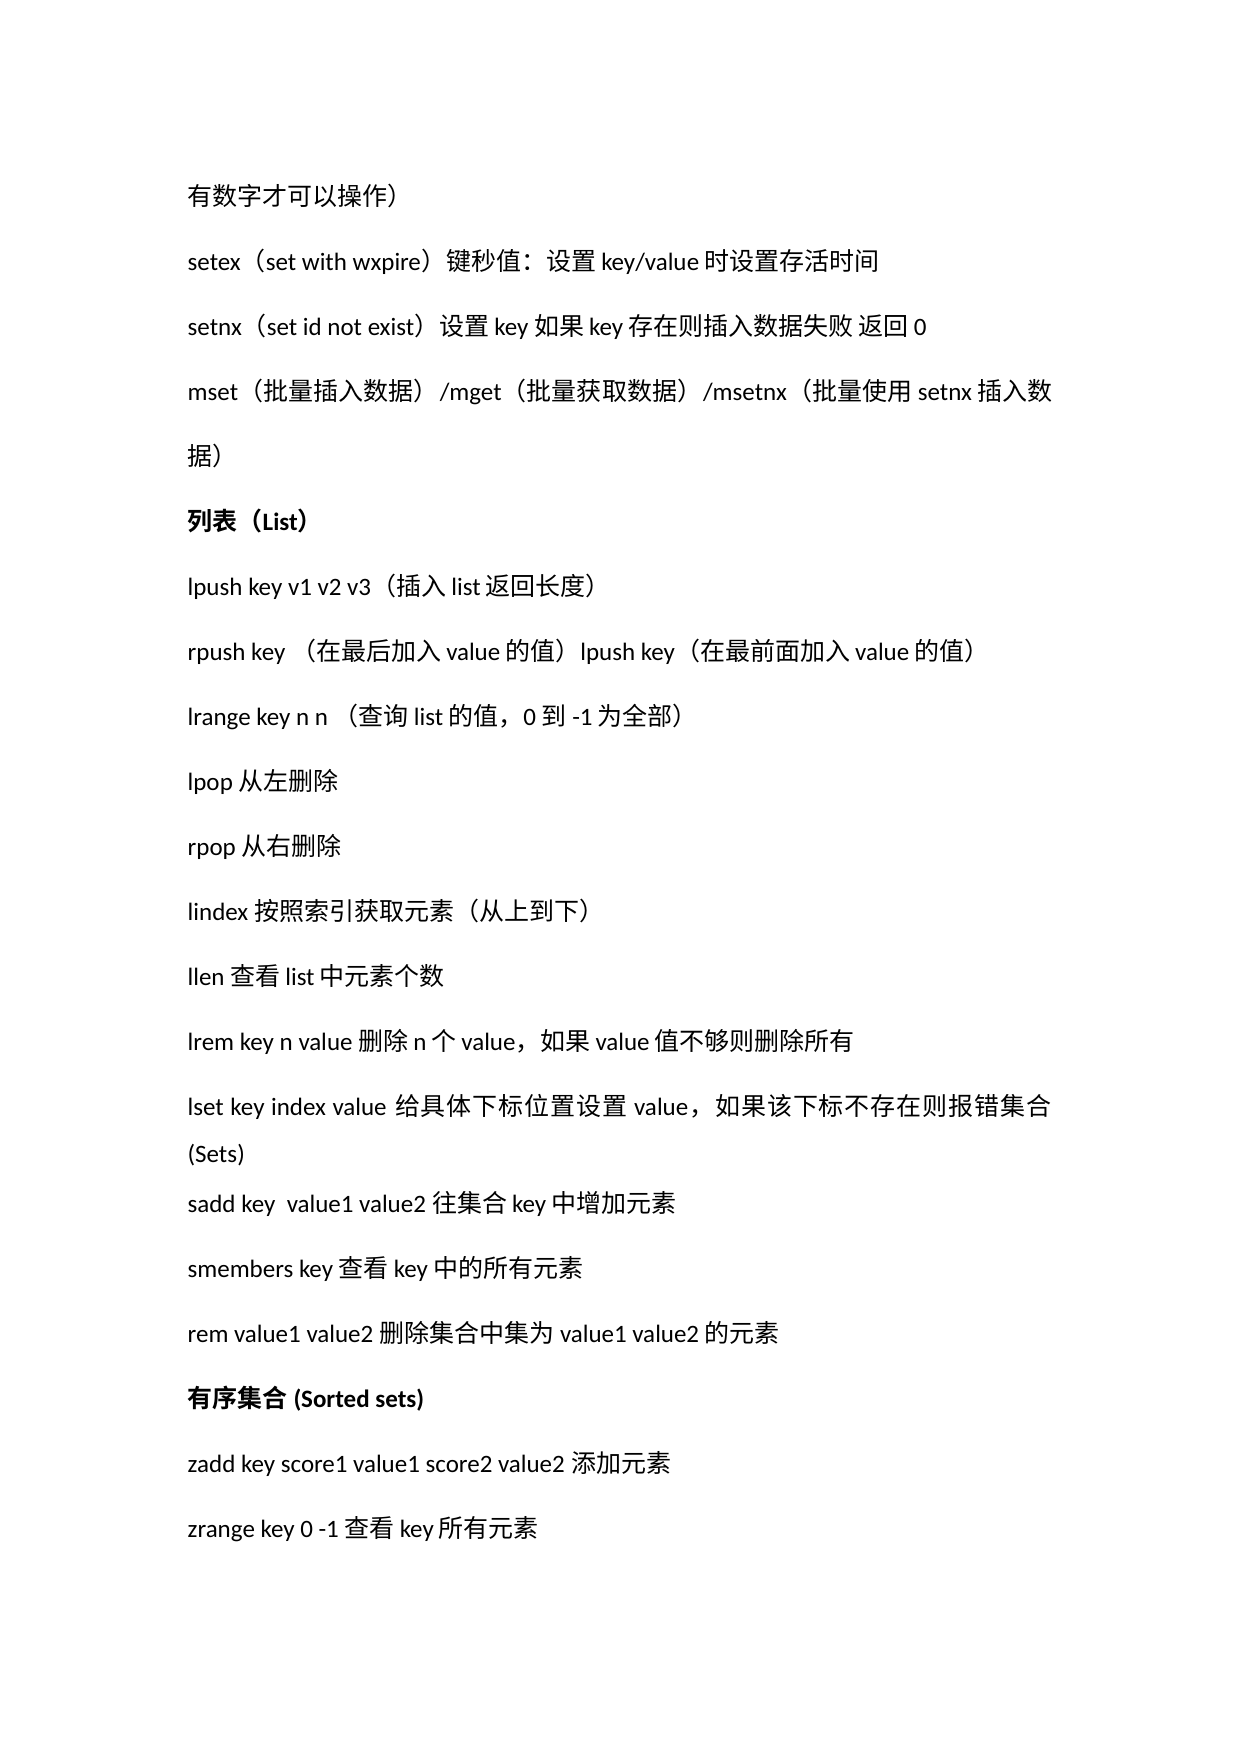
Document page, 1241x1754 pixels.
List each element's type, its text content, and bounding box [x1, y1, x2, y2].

text zrange key 0 -1 查看key所有元素 [187, 1494, 1053, 1559]
text setex（set with wxpire）键秒值：设置key/value时设置存活时间 [187, 227, 1053, 292]
text 有序集合 (Sorted sets) [187, 1364, 1053, 1429]
text lrem key n value 删除n个value，如果value值不够则删除所有 [187, 1007, 1053, 1072]
text lset key index value 给具体下标位置设置value，如果该下标不存在则报错集合 (Sets) [187, 1072, 1053, 1169]
text rpush key （在最后加入value的值）lpush key（在最前面加入value的值） [187, 617, 1053, 682]
text sadd key value1 value2 往集合key中增加元素 [187, 1169, 1053, 1234]
text rpop从右删除 [187, 812, 1053, 877]
text lindex 按照索引获取元素（从上到下） [187, 877, 1053, 942]
text mset（批量插入数据）/mget（批量获取数据）/msetnx（批量使用setnx插入数据） [187, 357, 1053, 487]
text lpush key v1 v2 v3（插入list返回长度） [187, 552, 1053, 617]
text lrange key n n （查询list的值，0 到 -1为全部） [187, 682, 1053, 747]
text llen 查看list中元素个数 [187, 942, 1053, 1007]
text lpop 从左删除 [187, 747, 1053, 812]
text zadd key score1 value1 score2 value2 添加元素 [187, 1429, 1053, 1494]
text smembers key 查看key中的所有元素 [187, 1234, 1053, 1299]
text rem value1 value2 删除集合中集为 value1 value2的元素 [187, 1299, 1053, 1364]
text 列表（List） [187, 487, 1053, 552]
text setnx（set id not exist）设置key 如果key存在则插入数据失败 返回0 [187, 292, 1053, 357]
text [187, 162, 1053, 227]
